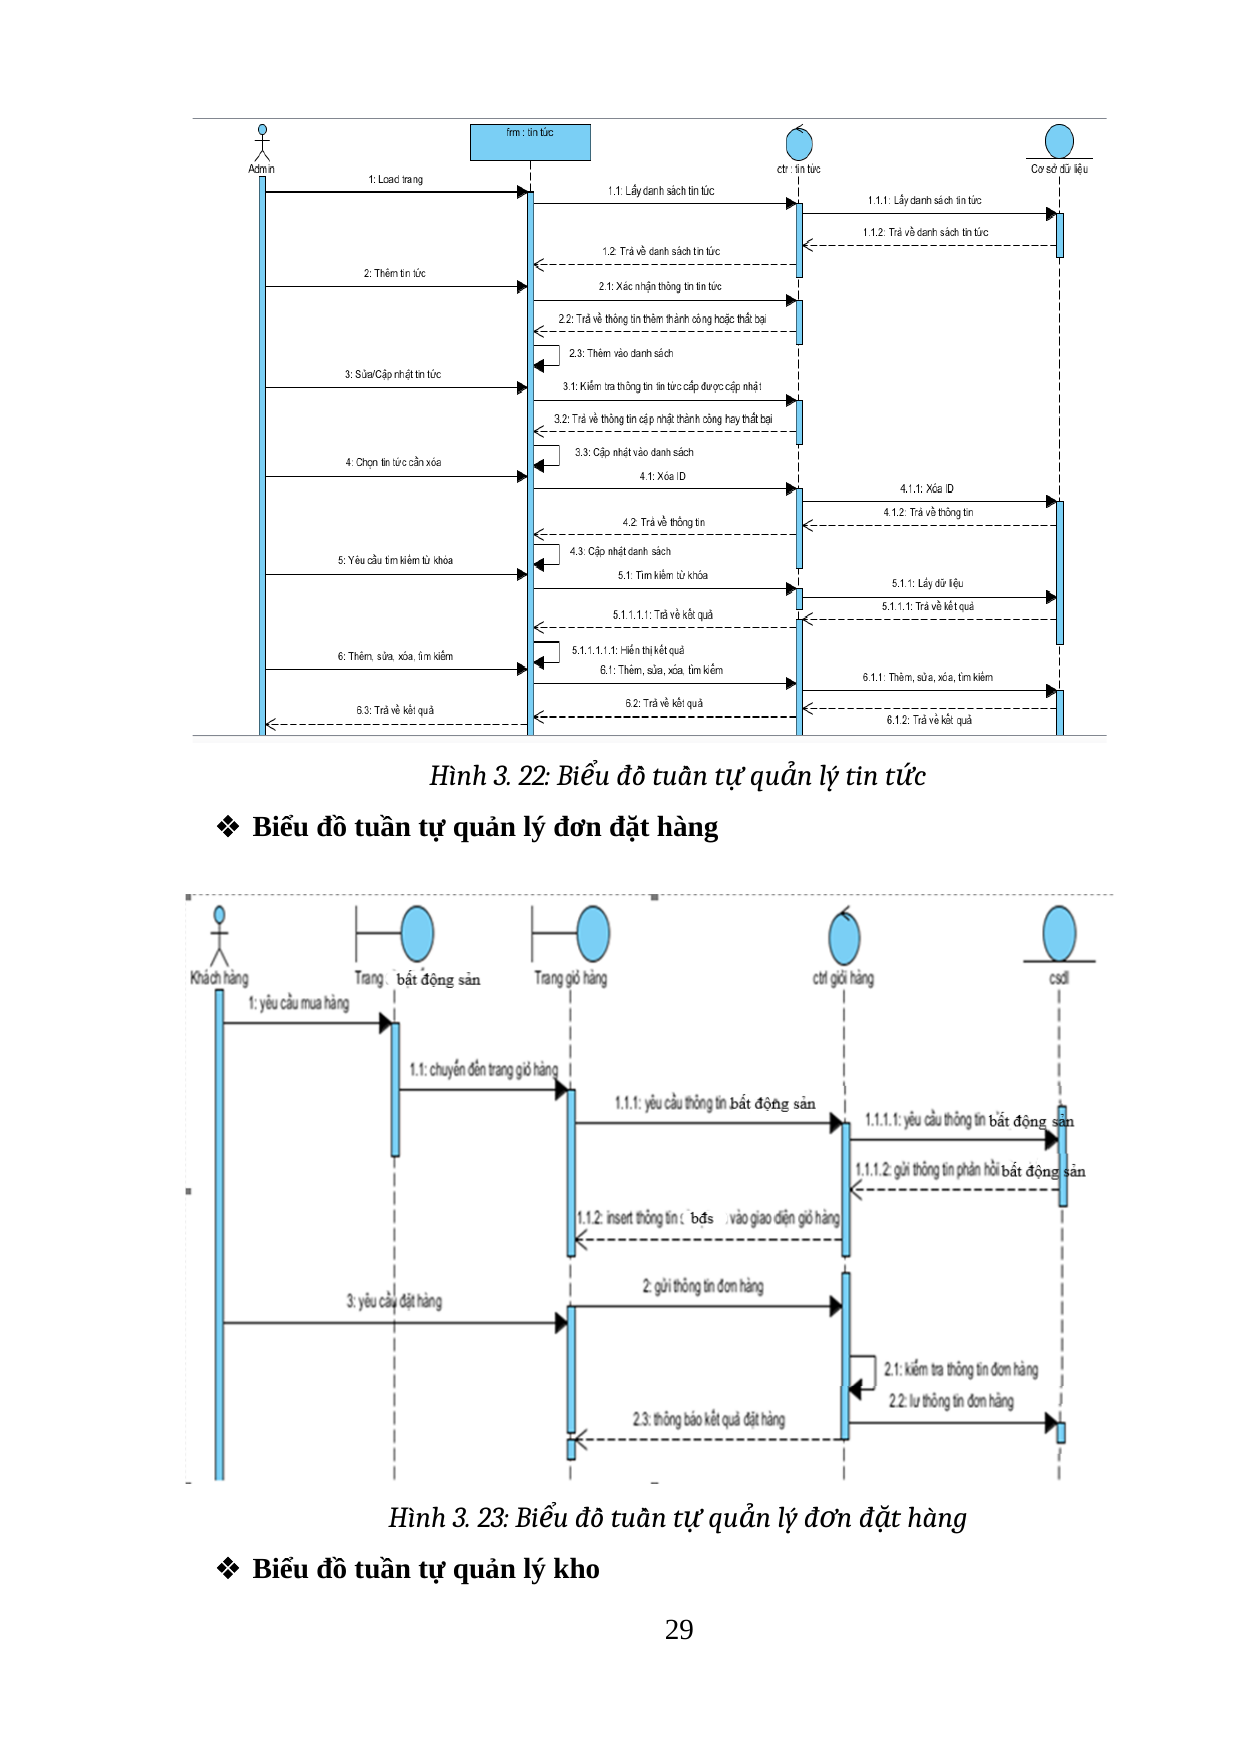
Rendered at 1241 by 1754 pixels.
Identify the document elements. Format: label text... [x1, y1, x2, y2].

text Hình 3. 23: Biểu đồ tuần tự quản lý đơn đặt hàng [177, 1501, 1122, 1534]
text Hình 3. 22: Biểu đồ tuần tự quản lý tin tức [177, 759, 1122, 792]
list Biểu đồ tuần tự quản lý kho [215, 1551, 1122, 1585]
picture [185, 893, 1114, 1484]
list Biểu đồ tuần tự quản lý đơn đặt hàng [215, 809, 1122, 843]
picture [192, 118, 1107, 743]
